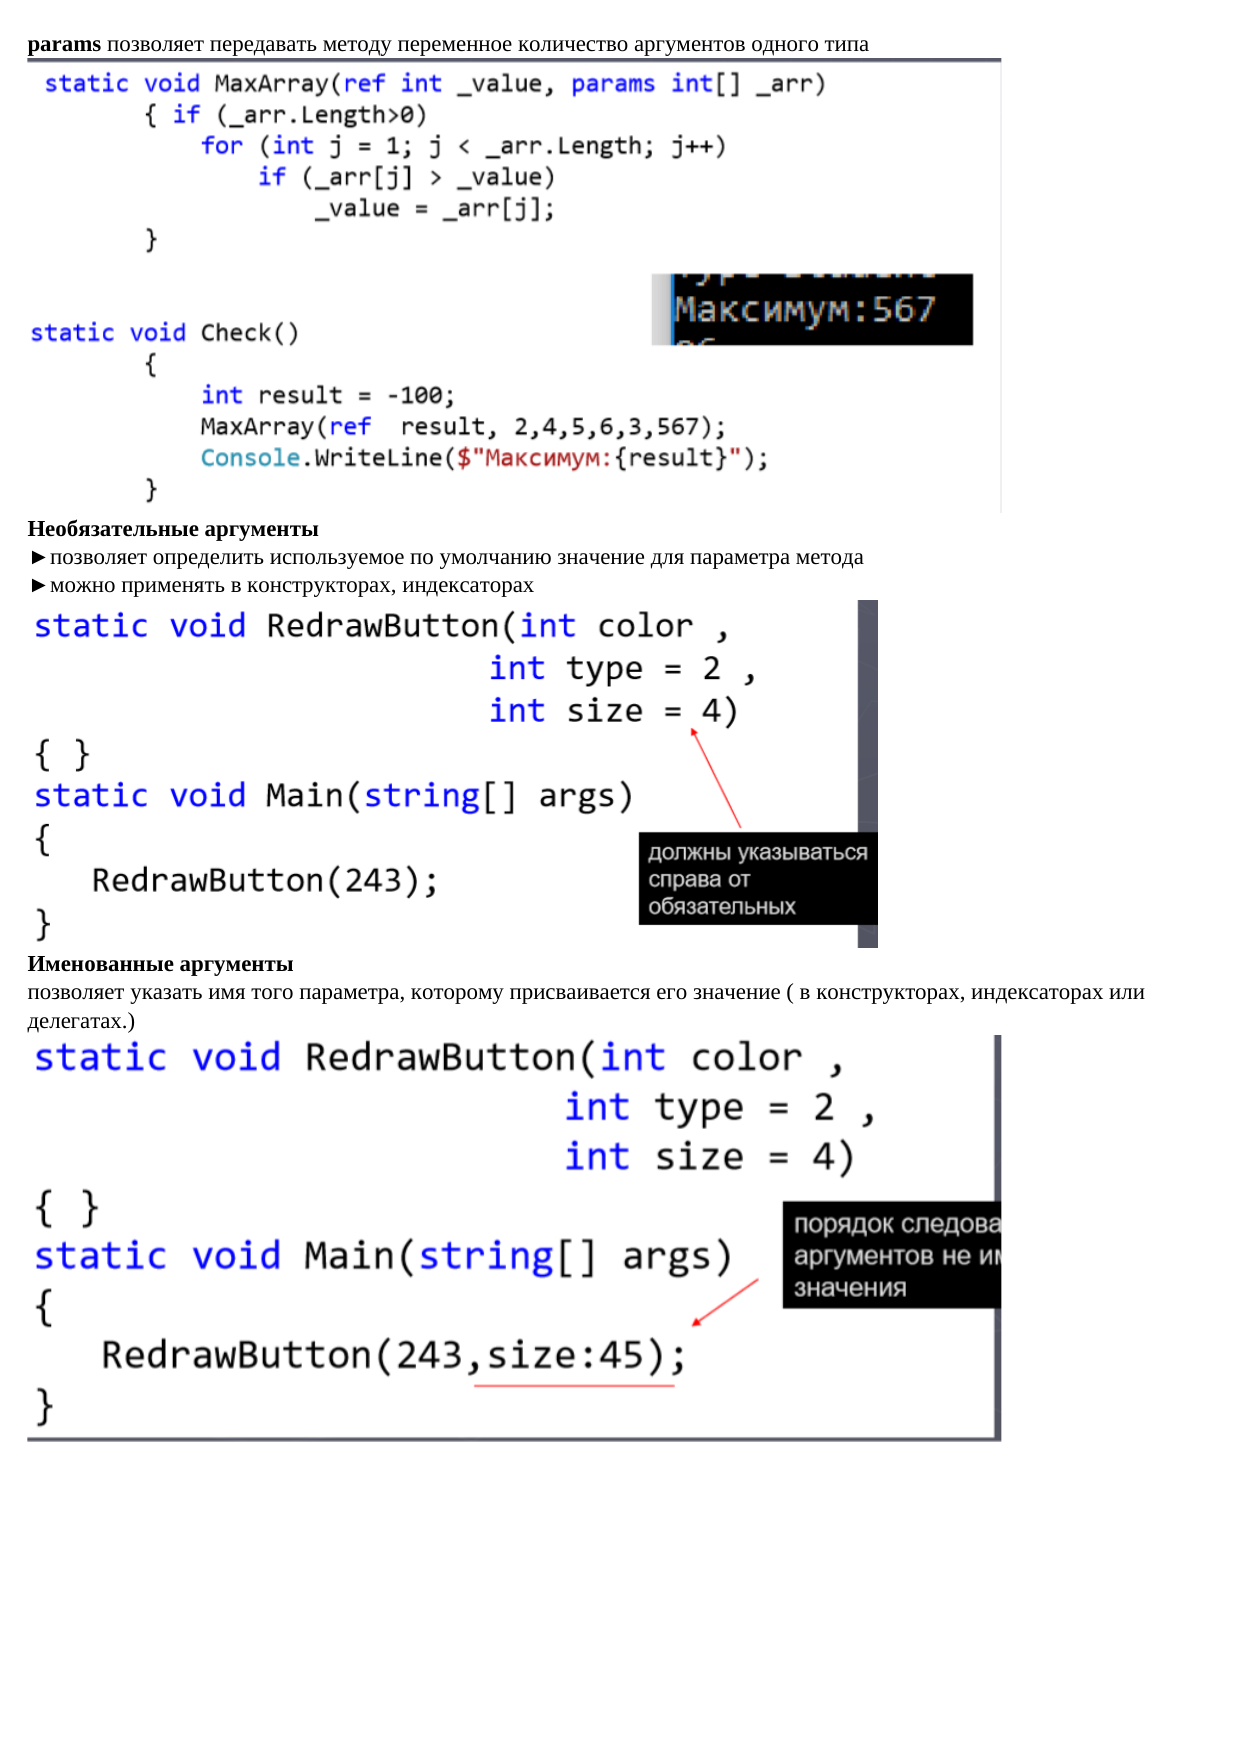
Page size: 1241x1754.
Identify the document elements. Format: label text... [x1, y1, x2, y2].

picture [27, 600, 878, 948]
picture [27, 58, 1002, 513]
picture [27, 1035, 1002, 1442]
